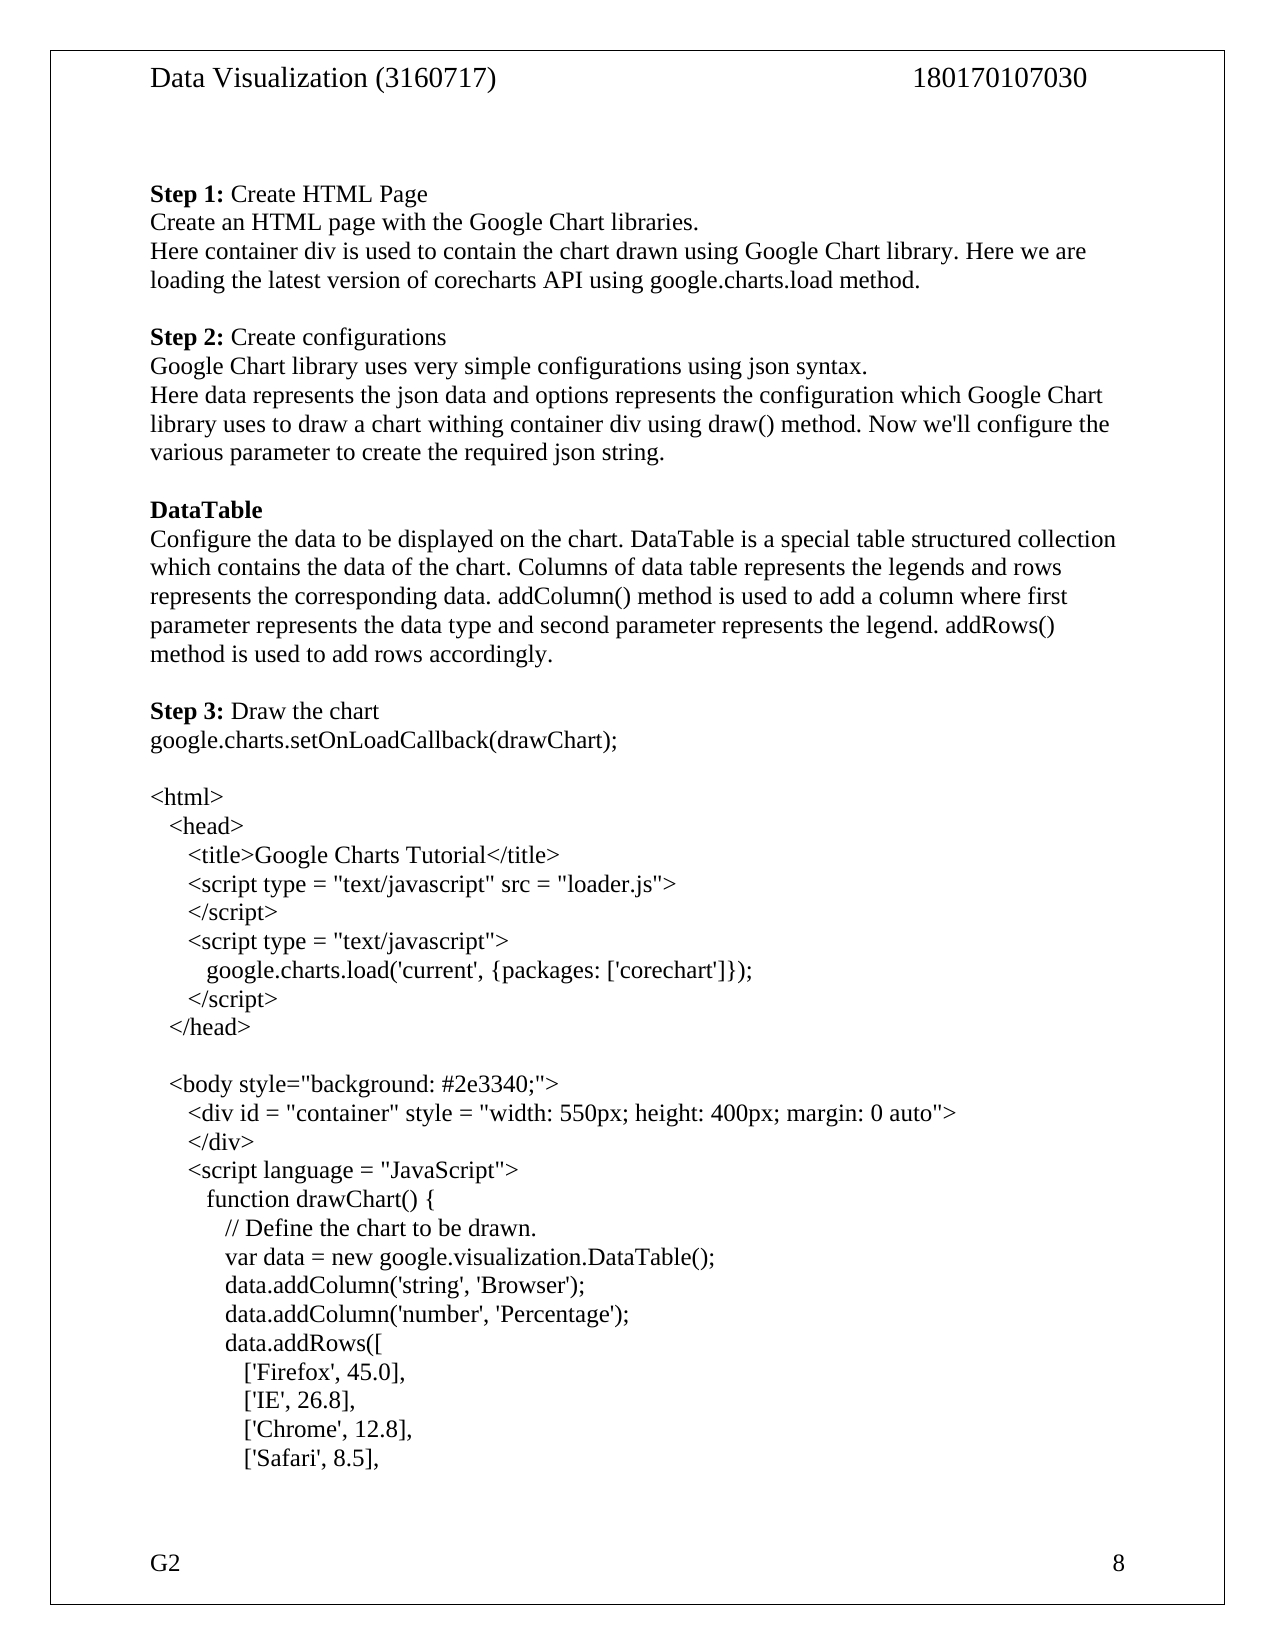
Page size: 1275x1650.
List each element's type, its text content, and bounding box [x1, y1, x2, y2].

text DataTable [150, 495, 1125, 524]
text <html> [150, 782, 1125, 811]
text data.addColumn('string', 'Browser'); [150, 1271, 1125, 1299]
text </script> [150, 897, 1125, 926]
text Configure the data to be displayed on the chart. DataTable is a special table structured collection which contains the data of the chart. Columns of data table represents the legends and rows represents the corresponding data. addColumn() method is used to add a column where first parameter represents the data type and second parameter represents the legend. addRows() method is used to add rows accordingly. [150, 524, 1125, 667]
text ['IE', 26.8], [150, 1386, 1125, 1414]
text // Define the chart to be drawn. [150, 1213, 1125, 1242]
text <script type = "text/javascript" src = "loader.js"> [150, 869, 1125, 897]
text Step 3: Draw the chart [150, 696, 1125, 725]
text function drawChart() { [150, 1184, 1125, 1213]
text Create an HTML page with the Google Chart libraries. [150, 207, 1125, 236]
text data.addRows([ [150, 1328, 1125, 1357]
text </div> [150, 1127, 1125, 1156]
text <title>Google Charts Tutorial</title> [150, 840, 1125, 869]
text google.charts.load('current', {packages: ['corechart']}); [150, 955, 1125, 984]
text ['Chrome', 12.8], [150, 1414, 1125, 1443]
text Step 2: Create configurations [150, 322, 1125, 351]
text Here container div is used to contain the chart drawn using Google Chart library. Here we are loading the latest version of corecharts API using google.charts.load method. [150, 236, 1125, 294]
text <script language = "JavaScript"> [150, 1156, 1125, 1184]
text <div id = "container" style = "width: 550px; height: 400px; margin: 0 auto"> [150, 1098, 1125, 1127]
text Google Chart library uses very simple configurations using json syntax. [150, 351, 1125, 380]
text <script type = "text/javascript"> [150, 926, 1125, 955]
text ['Safari', 8.5], [150, 1443, 1125, 1472]
text data.addColumn('number', 'Percentage'); [150, 1299, 1125, 1328]
text ['Firefox', 45.0], [150, 1357, 1125, 1386]
text <body style="background: #2e3340;"> [150, 1069, 1125, 1098]
text google.charts.setOnLoadCallback(drawChart); [150, 725, 1125, 754]
text <head> [150, 811, 1125, 840]
text Step 1: Create HTML Page [150, 179, 1125, 207]
text Here data represents the json data and options represents the configuration which Google Chart library uses to draw a chart withing container div using draw() method. Now we'll configure the various parameter to create the required json string. [150, 380, 1125, 466]
text </head> [150, 1012, 1125, 1041]
text </script> [150, 984, 1125, 1012]
text var data = new google.visualization.DataTable(); [150, 1242, 1125, 1271]
